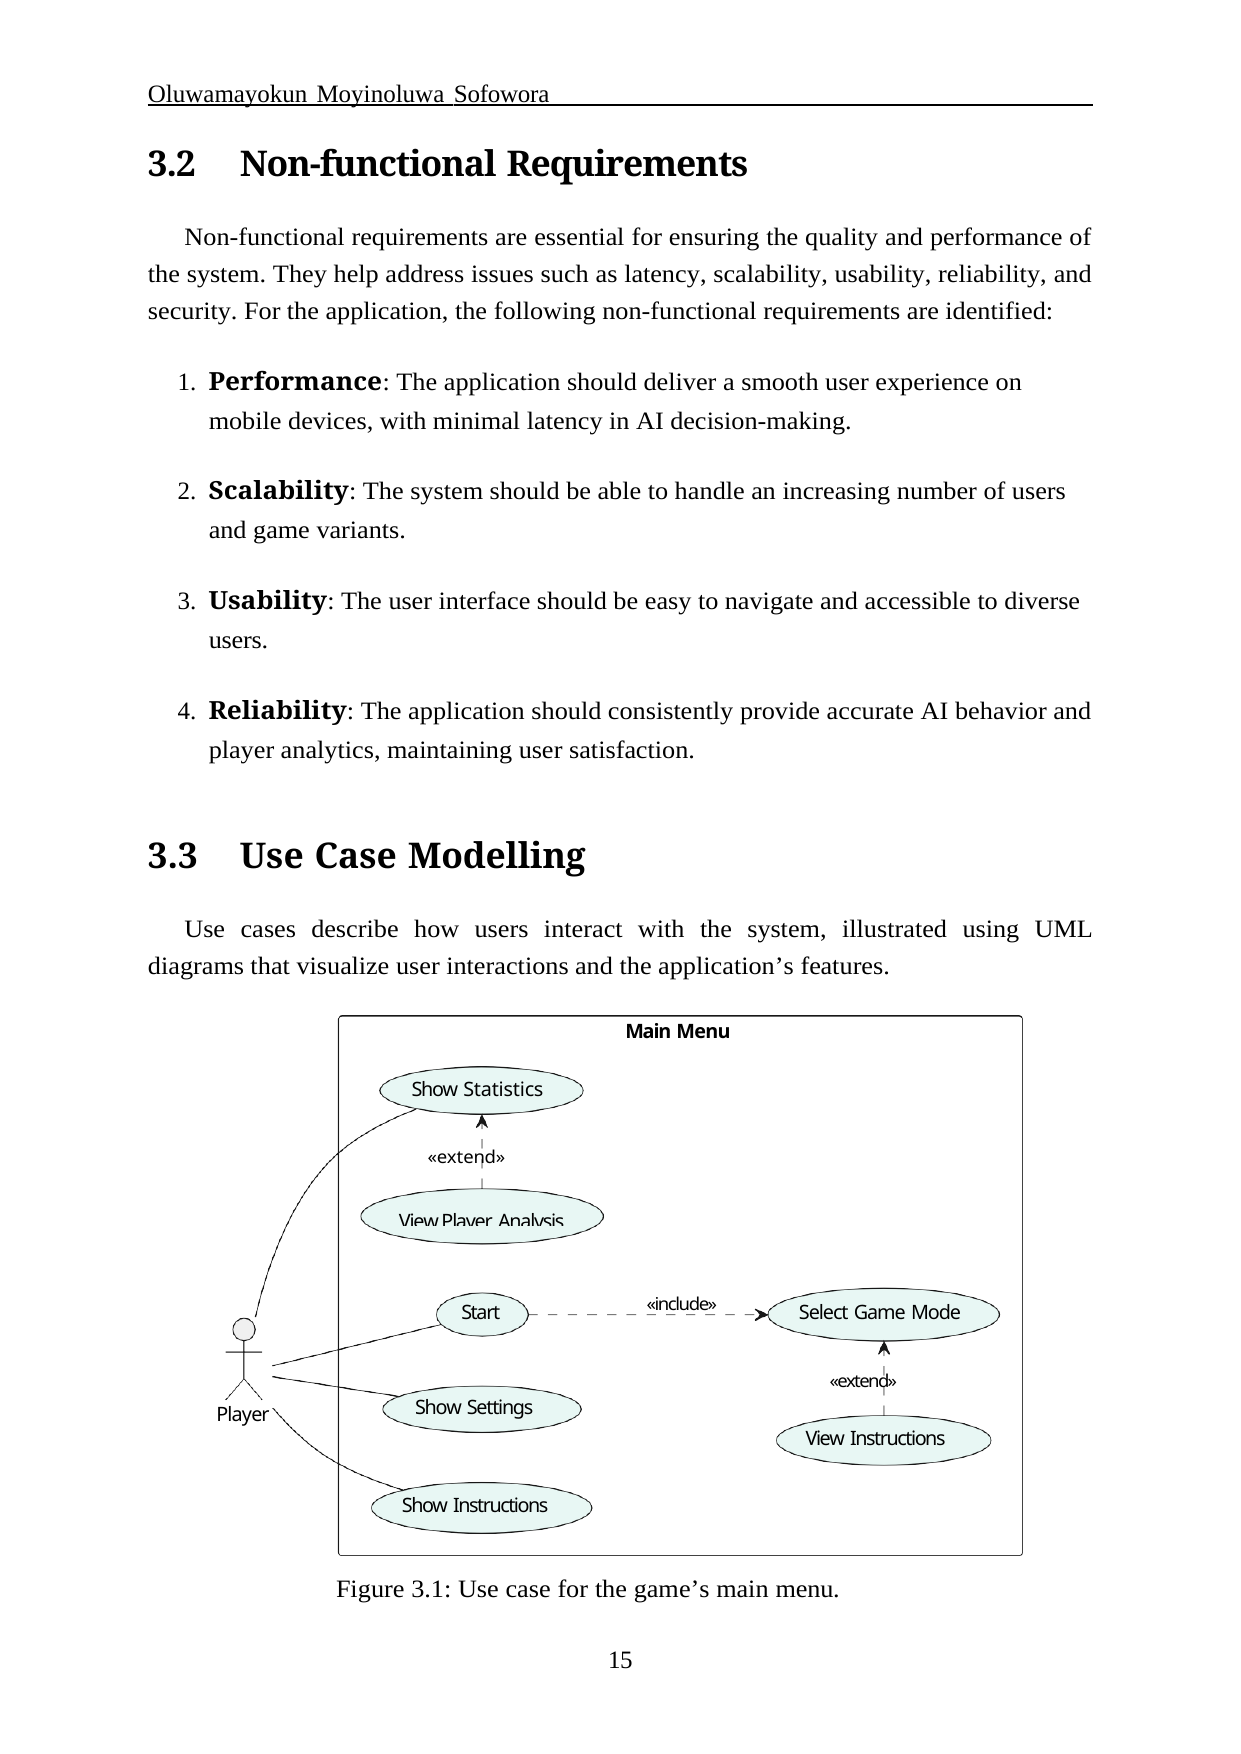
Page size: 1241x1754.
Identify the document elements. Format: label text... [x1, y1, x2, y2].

subtitle Non-functional Requirements [148, 139, 1240, 187]
text Use cases describe how users interact with the system, illustrated using UML diagrams that visualize user interactions and the application’s features. [148, 914, 1093, 980]
text Non-functional requirements are essential for ensuring the quality and performance of the system. They help address issues such as latency, scalability, usability, reliability, and security. For the application, the following non-functional requirements are identified: [148, 222, 1093, 325]
list Usability: The user interface should be easy to navigate and accessible to diverse users. [177, 583, 1093, 654]
list Scalability: The system should be able to handle an increasing number of users and game variants. [177, 473, 1093, 544]
subtitle Use Case Modelling [148, 831, 1240, 879]
list Reliability: The application should consistently provide accurate AI behavior and player analytics, maintaining user satisfaction. [177, 692, 1093, 764]
picture [225, 1015, 1023, 1556]
list Performance: The application should deliver a smooth user experience on mobile devices, with minimal latency in AI decision-making. [177, 363, 1093, 435]
